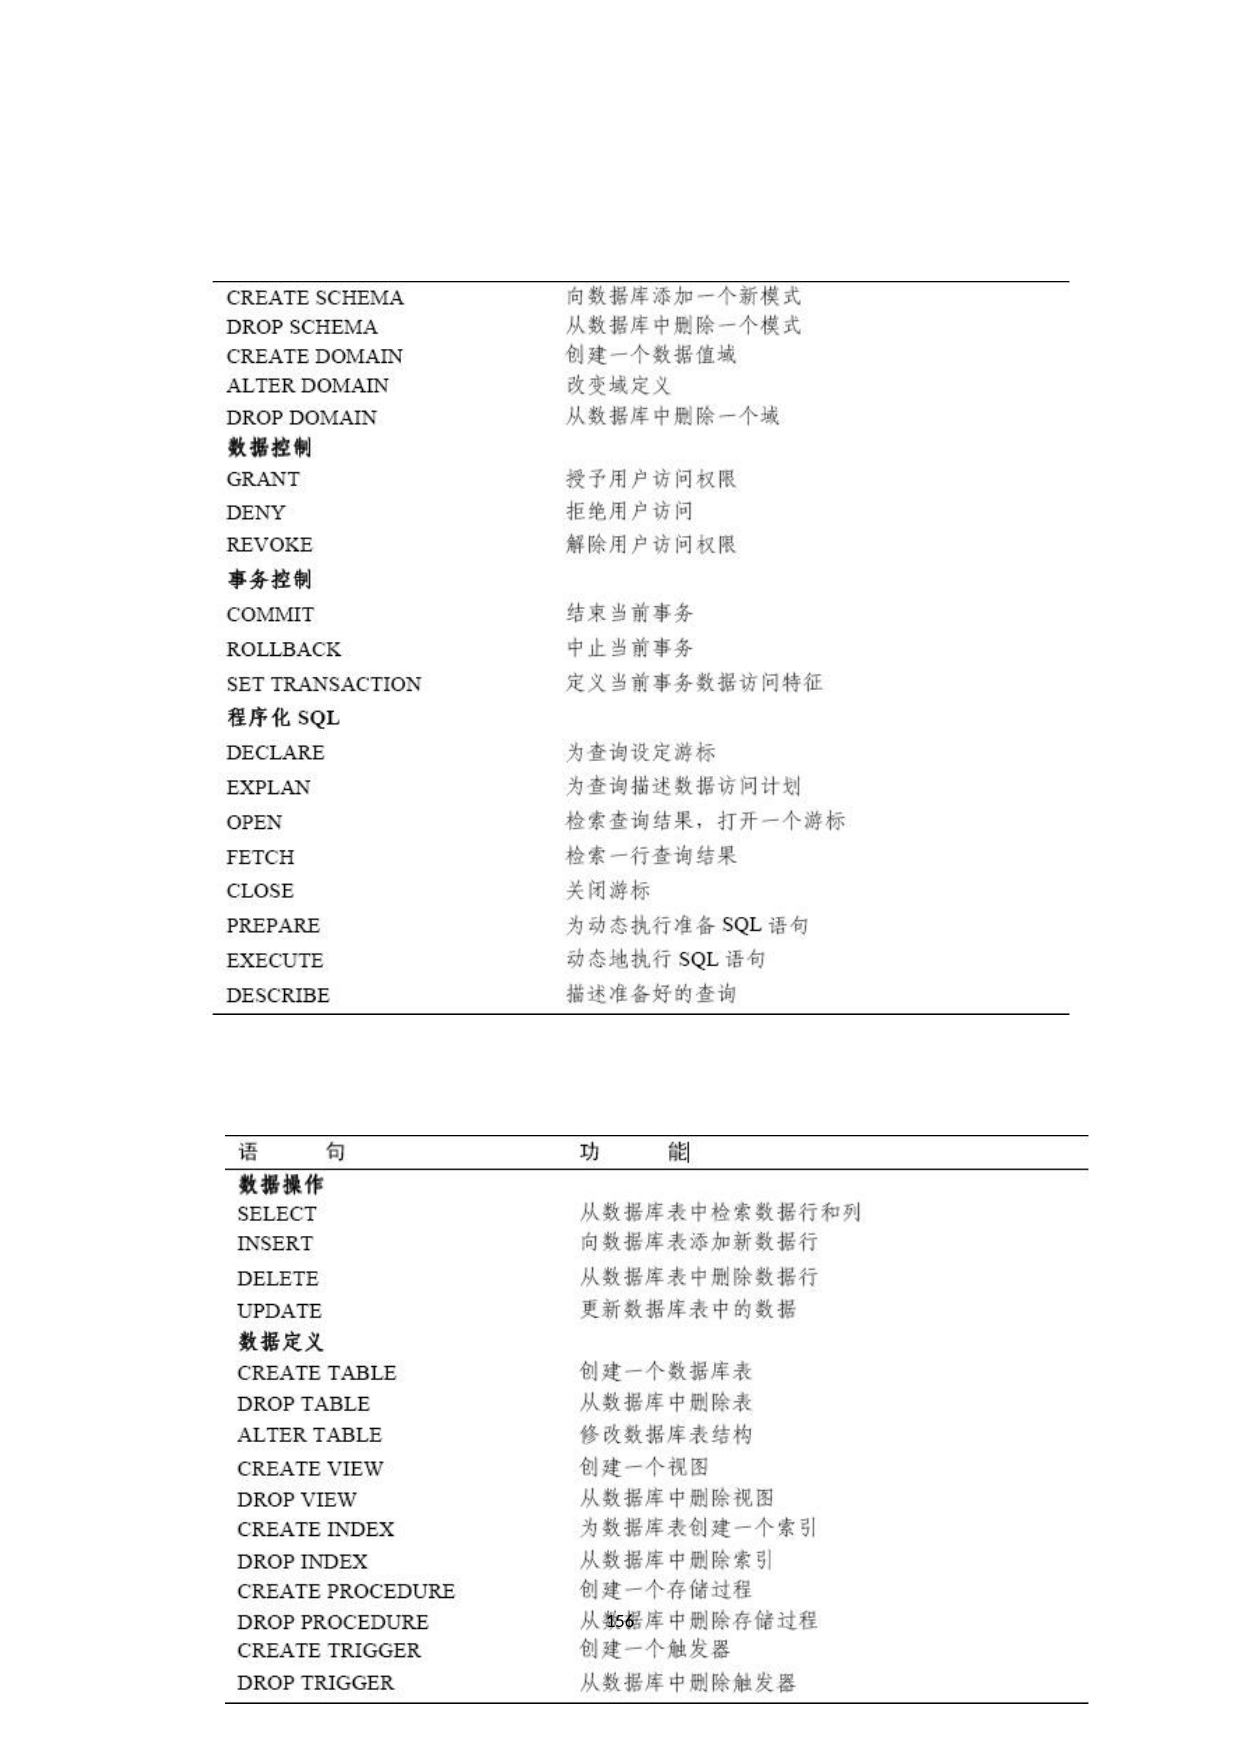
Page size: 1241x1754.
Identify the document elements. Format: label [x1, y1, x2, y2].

picture [206, 281, 1071, 1015]
picture [225, 1135, 1089, 1704]
